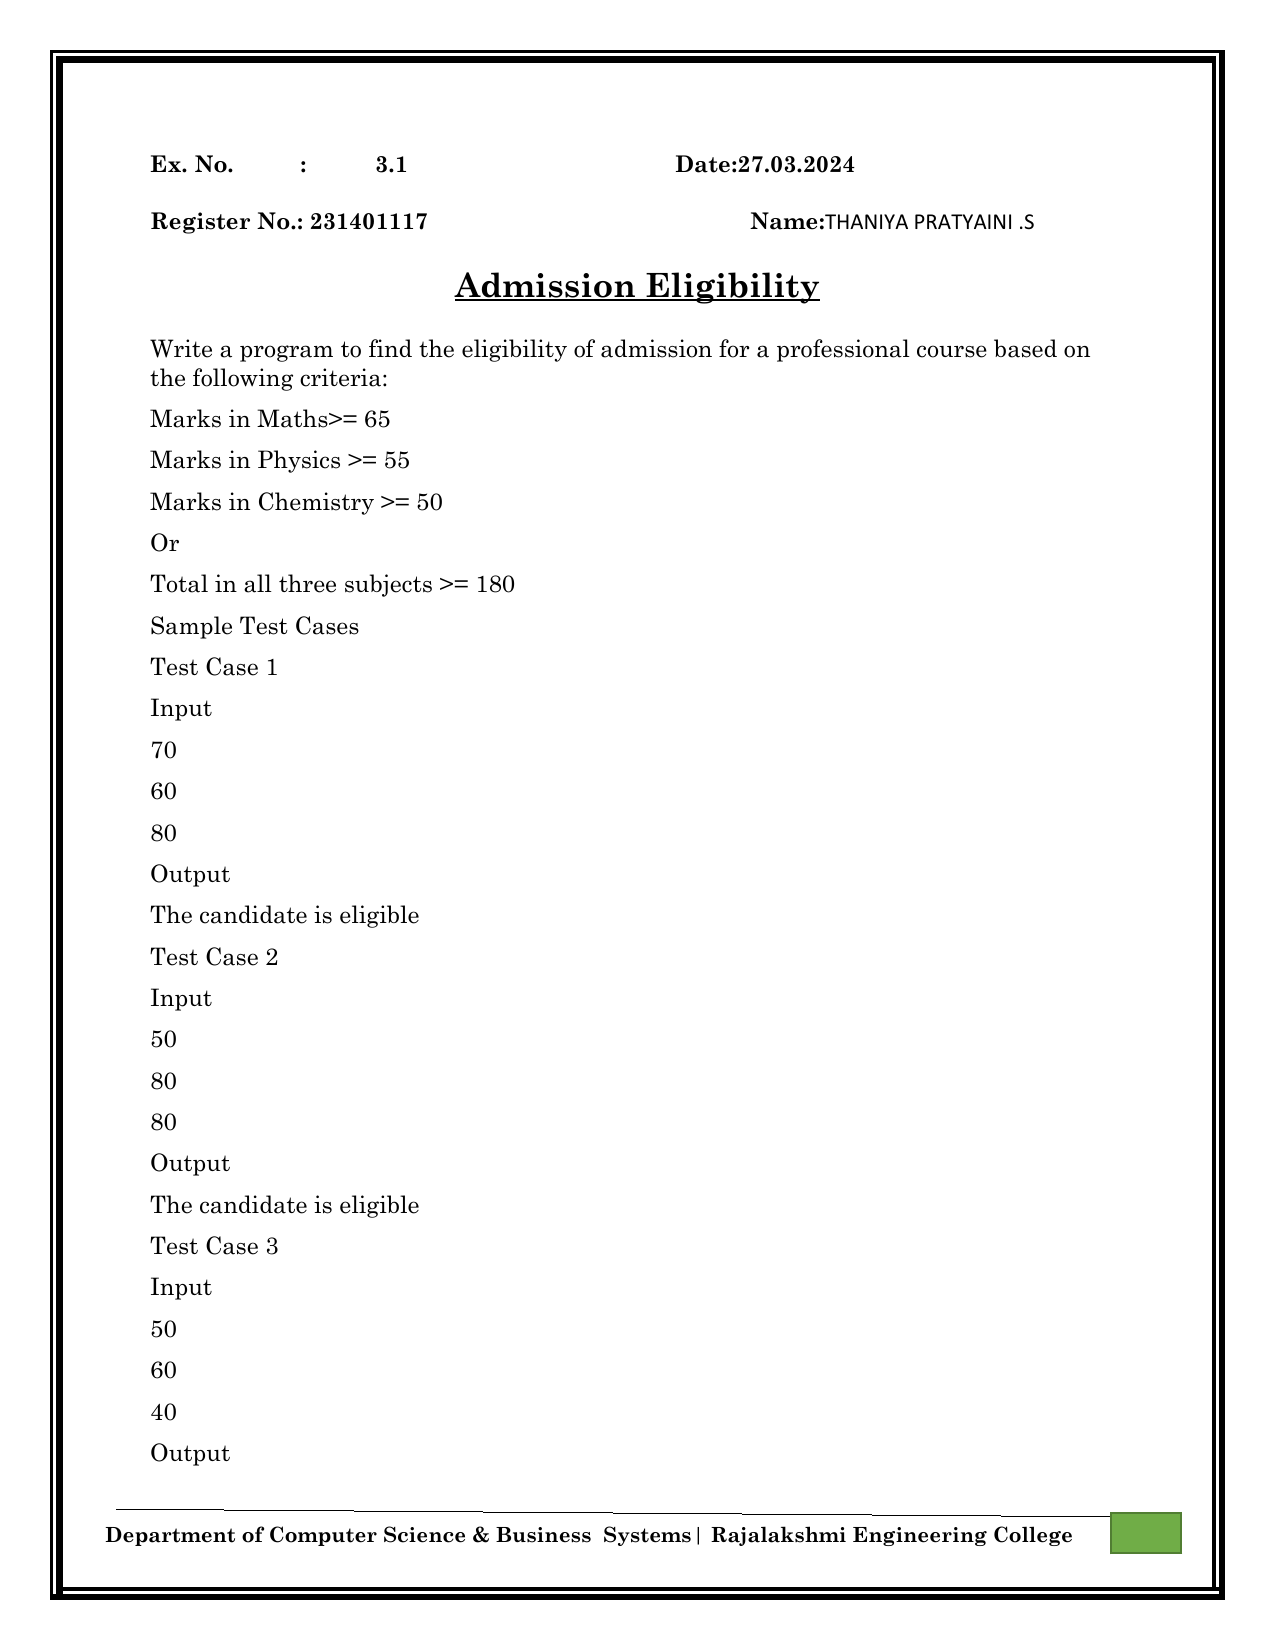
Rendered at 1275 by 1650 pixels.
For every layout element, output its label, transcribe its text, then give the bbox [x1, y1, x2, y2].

text 60 [150, 776, 1125, 805]
text Ex. No. : 3.1 Date:27.03.2024 [150, 150, 1125, 178]
text 60 [150, 1355, 1125, 1384]
text Output [150, 1438, 1125, 1466]
text 70 [150, 734, 1125, 763]
text 80 [150, 817, 1125, 846]
text Write a program to find the eligibility of admission for a professional course based on the following criteria: [150, 333, 1125, 391]
text Test Case 2 [150, 941, 1125, 970]
text Output [150, 1148, 1125, 1177]
text Test Case 3 [150, 1231, 1125, 1260]
text 50 [150, 1024, 1125, 1053]
text Marks in Chemistry >= 50 [150, 486, 1125, 515]
text 40 [150, 1396, 1125, 1425]
text Marks in Physics >= 55 [150, 445, 1125, 474]
text 80 [150, 1065, 1125, 1094]
text Admission Eligibility [150, 264, 1125, 304]
text Total in all three subjects >= 180 [150, 569, 1125, 598]
text Output [150, 859, 1125, 887]
text Or [150, 528, 1125, 557]
text Input [150, 983, 1125, 1012]
text Test Case 1 [150, 652, 1125, 681]
text 80 [150, 1107, 1125, 1136]
text Input [150, 693, 1125, 722]
text 50 [150, 1313, 1125, 1342]
text Marks in Maths>= 65 [150, 404, 1125, 433]
text The candidate is eligible [150, 900, 1125, 929]
text Sample Test Cases [150, 611, 1125, 639]
text Input [150, 1272, 1125, 1301]
text Register No.: 231401117 Name:THANIYA PRATYAINI .S [150, 207, 1125, 235]
text The candidate is eligible [150, 1189, 1125, 1218]
